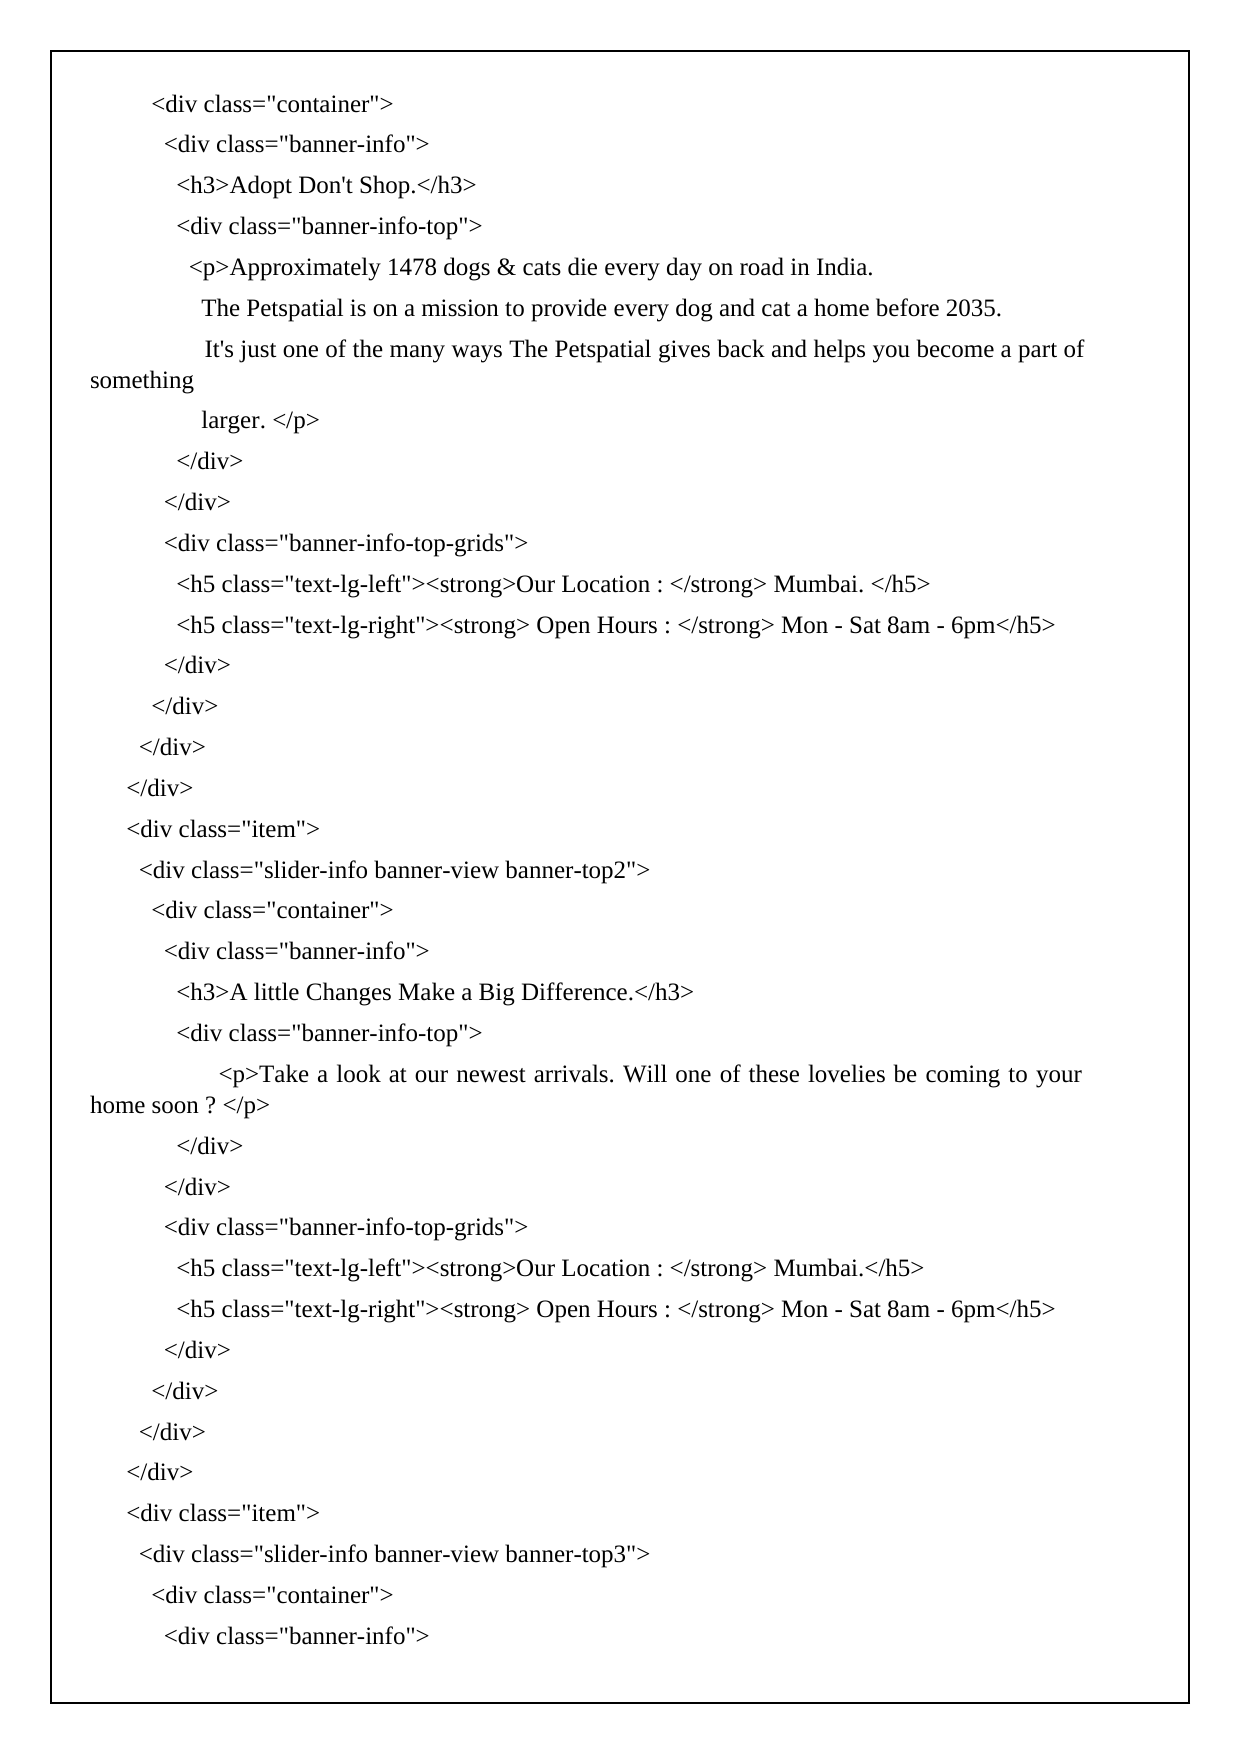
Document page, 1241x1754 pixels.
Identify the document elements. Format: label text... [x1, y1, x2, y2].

text <p>Take a look at our newest arrivals. Will one of these lovelies be coming to your home soon ? </p> [89, 1059, 1086, 1119]
text <div class="slider-info banner-view banner-top2"> [89, 855, 1086, 883]
text </div> [89, 732, 1086, 761]
text <div class="item"> [89, 1498, 1086, 1527]
text </div> [89, 1131, 1086, 1159]
text The Petspatial is on a mission to provide every dog and cat a home before 2035. [89, 293, 1086, 322]
text <div class="banner-info"> [89, 936, 1086, 965]
text </div> [89, 1417, 1086, 1445]
text </div> [89, 773, 1086, 802]
text <div class="banner-info"> [89, 129, 1086, 158]
text </div> [89, 1457, 1086, 1486]
text </div> [89, 1376, 1086, 1404]
text <h3>A little Changes Make a Big Difference.</h3> [89, 977, 1086, 1006]
text </div> [89, 651, 1086, 679]
text <div class="banner-info-top-grids"> [89, 528, 1086, 557]
text <div class="banner-info-top"> [89, 1018, 1086, 1047]
text </div> [89, 487, 1086, 516]
text <div class="banner-info-top-grids"> [89, 1212, 1086, 1241]
text <h5 class="text-lg-right"><strong> Open Hours : </strong> Mon - Sat 8am - 6pm</h5> [89, 610, 1086, 638]
text <div class="container"> [89, 89, 1086, 117]
text <div class="banner-info-top"> [89, 211, 1086, 240]
text <div class="container"> [89, 1580, 1086, 1609]
text <div class="slider-info banner-view banner-top3"> [89, 1539, 1086, 1568]
text <h3>Adopt Don't Shop.</h3> [89, 170, 1086, 199]
text <h5 class="text-lg-right"><strong> Open Hours : </strong> Mon - Sat 8am - 6pm</h5> [89, 1294, 1086, 1323]
text </div> [89, 446, 1086, 475]
text <h5 class="text-lg-left"><strong>Our Location : </strong> Mumbai. </h5> [89, 569, 1086, 598]
text larger. </p> [89, 406, 1086, 434]
text <p>Approximately 1478 dogs & cats die every day on road in India. [89, 252, 1086, 281]
text It's just one of the many ways The Petspatial gives back and helps you become a part of something [89, 334, 1086, 393]
text <h5 class="text-lg-left"><strong>Our Location : </strong> Mumbai.</h5> [89, 1253, 1086, 1282]
text <div class="container"> [89, 896, 1086, 924]
text <div class="item"> [89, 814, 1086, 843]
text </div> [89, 1335, 1086, 1364]
text </div> [89, 1172, 1086, 1200]
text <div class="banner-info"> [89, 1621, 1086, 1649]
text </div> [89, 691, 1086, 720]
